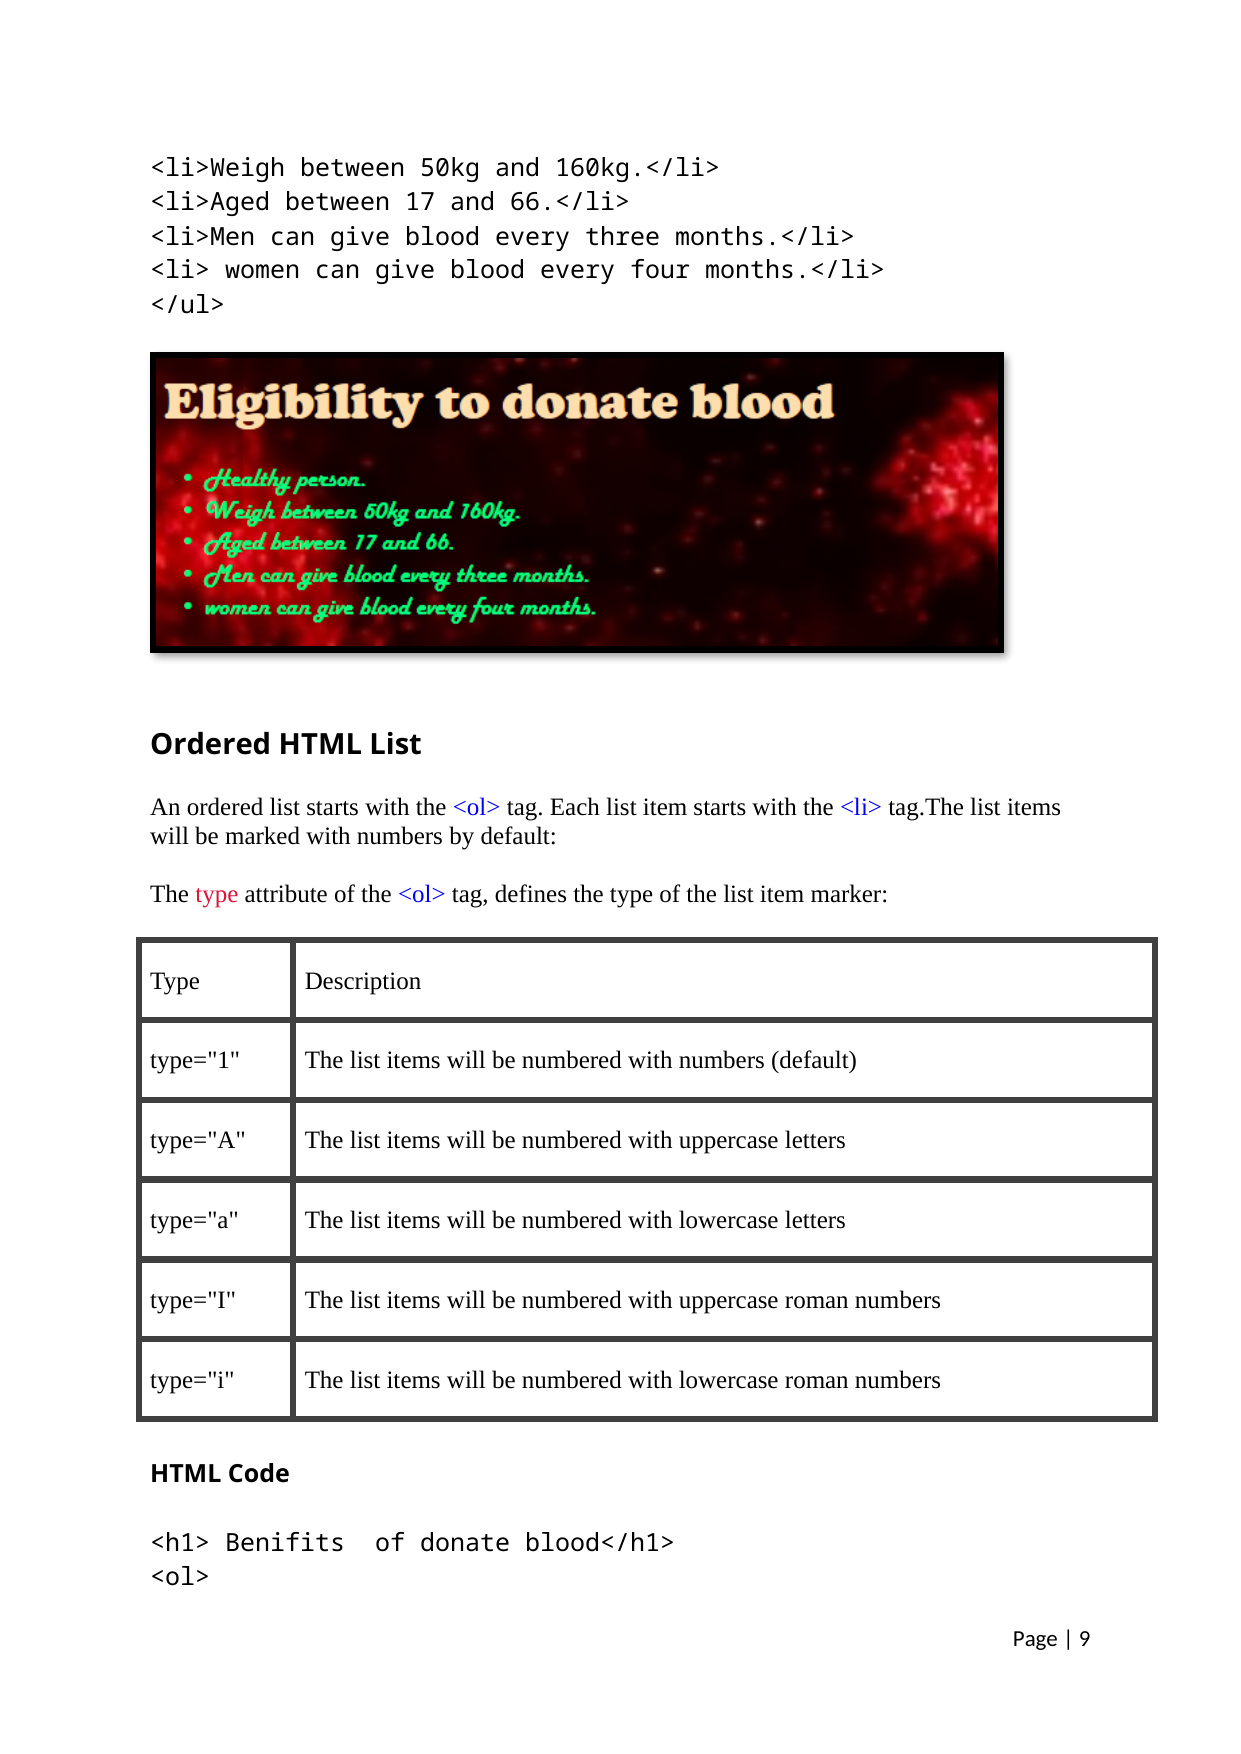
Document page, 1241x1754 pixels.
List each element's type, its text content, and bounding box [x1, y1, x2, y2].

table_cell The list items will be numbered with uppercase letters [296, 1103, 1152, 1176]
text <li>Aged between 17 and 66.</li> [150, 184, 1090, 218]
text <li>Weigh between 50kg and 160kg.</li> [150, 150, 1090, 184]
text An ordered list starts with the <ol> tag. Each list item starts with the <li> tag.The list items will be marked with numbers by default: [150, 792, 1090, 850]
table_cell type="1" [142, 1023, 290, 1097]
table_cell The list items will be numbered with numbers (default) [296, 1023, 1152, 1097]
text <li> women can give blood every four months.</li> [150, 252, 1090, 286]
text <li>Men can give blood every three months.</li> [150, 218, 1090, 252]
table_cell The list items will be numbered with lowercase letters [296, 1183, 1152, 1256]
table_cell type="I" [142, 1263, 290, 1336]
text </ul> [150, 286, 1090, 320]
table_cell type="i" [142, 1342, 290, 1416]
table_cell The list items will be numbered with lowercase roman numbers [296, 1342, 1152, 1416]
text <ol> [150, 1558, 1090, 1592]
subtitle Ordered HTML List [150, 724, 1090, 763]
text <h1> Benifits of donate blood</h1> [150, 1524, 1090, 1558]
table_cell type="A" [142, 1103, 290, 1176]
table_header Type [142, 943, 290, 1017]
table_cell The list items will be numbered with uppercase roman numbers [296, 1263, 1152, 1336]
table_cell type="a" [142, 1183, 290, 1256]
picture [156, 358, 998, 646]
text The type attribute of the <ol> tag, defines the type of the list item marker: [150, 879, 1090, 908]
text HTML Code [150, 1456, 1090, 1490]
table_header Description [296, 943, 1152, 1017]
